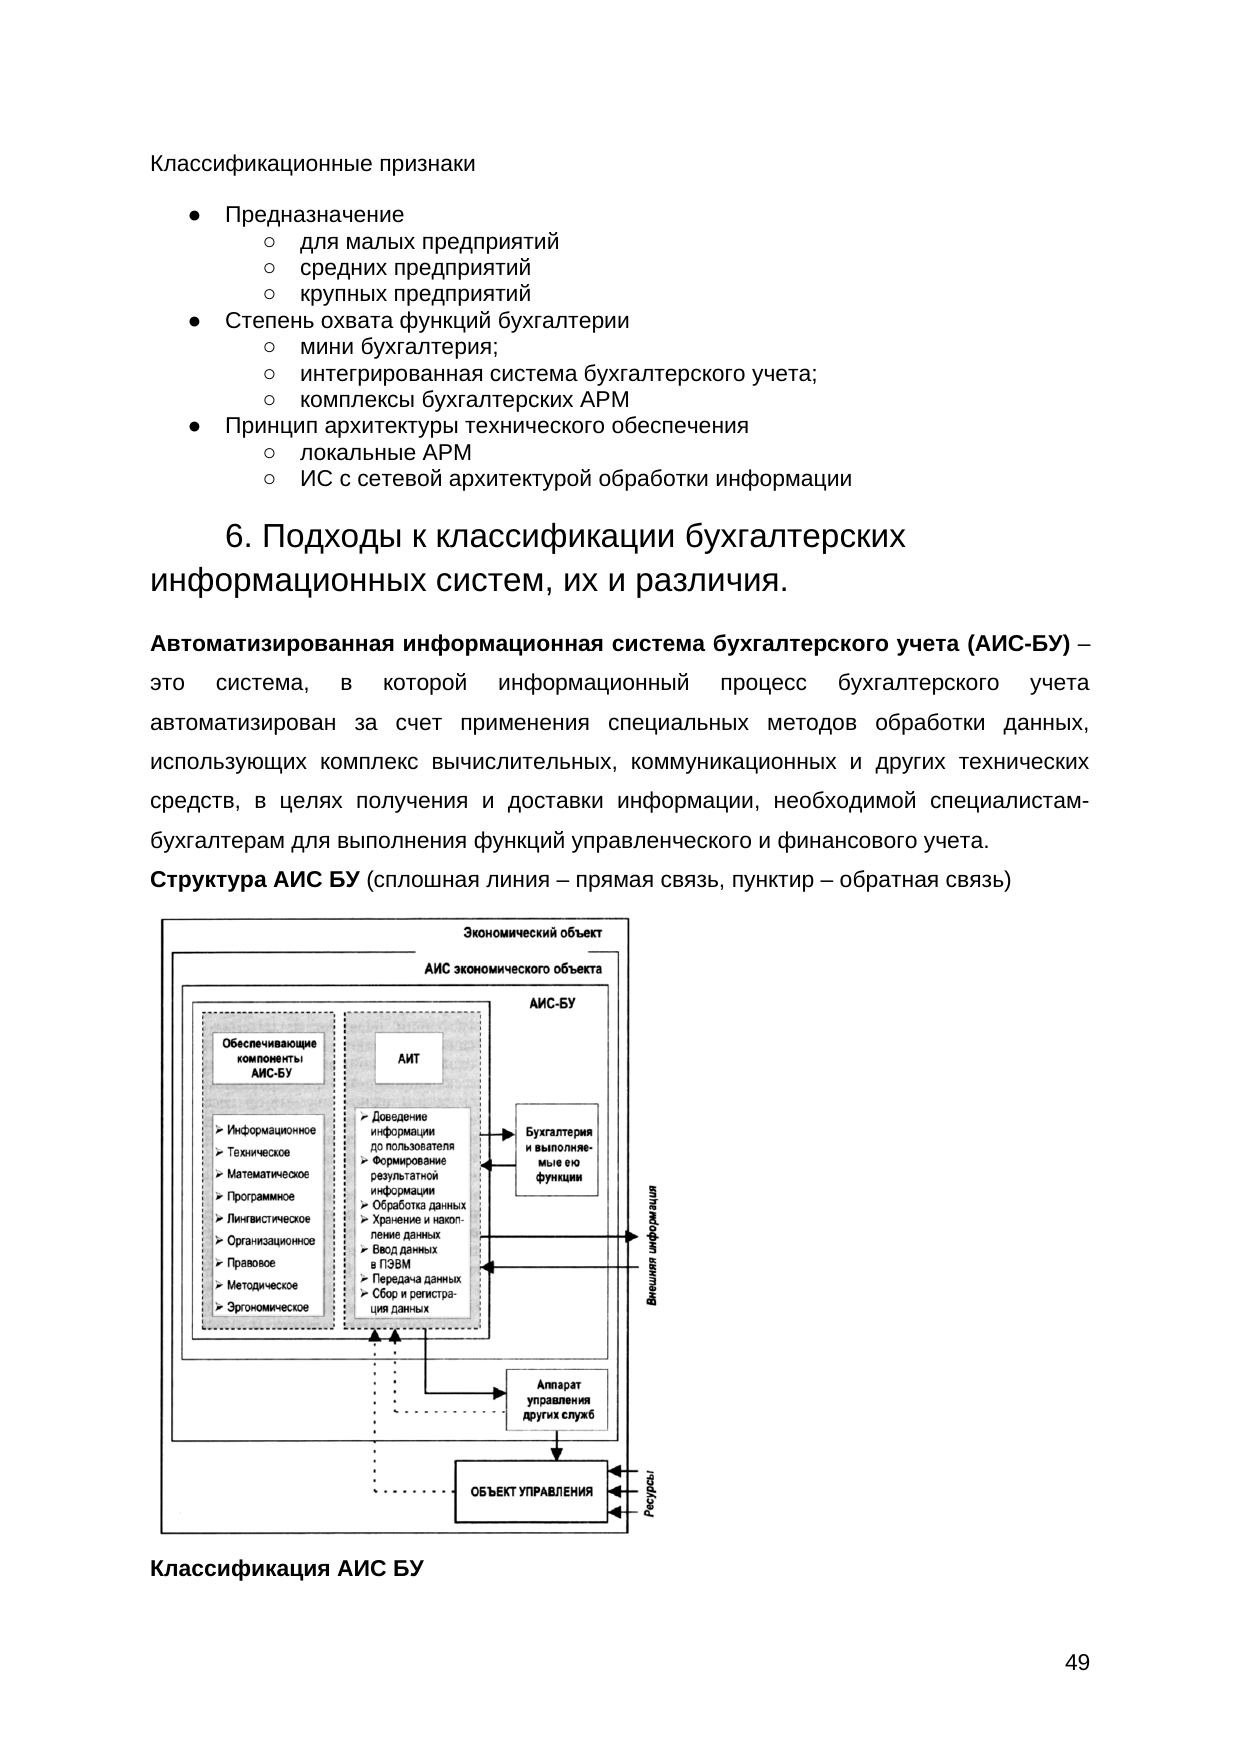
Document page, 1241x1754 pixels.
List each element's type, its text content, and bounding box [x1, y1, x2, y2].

text Структура АИС БУ (сплошная линия – прямая связь, пунктир – обратная связь) [150, 866, 1090, 893]
list для малых предприятий [262, 228, 1090, 254]
list Степень охвата функций бухгалтерии [187, 307, 1090, 333]
subtitle 6. Подходы к классификации бухгалтерских информационных систем, их и различия. [150, 516, 1090, 599]
text Классификационные признаки [150, 150, 1090, 176]
text Автоматизированная информационная система бухгалтерского учета (АИС-БУ) – это система, в которой информационный процесс бухгалтерского учета автоматизирован за счет применения специальных методов обработки данных, использующих комплекс вычислительных, коммуникационных и других технических средств, в целях получения и доставки информации, необходимой специалистам-бухгалтерам для выполнения функций управленческого и финансового учета. [150, 629, 1090, 853]
list локальные АРМ [262, 438, 1090, 465]
picture [150, 906, 664, 1543]
list крупных предприятий [262, 280, 1090, 307]
list ИС с сетевой архитектурой обработки информации [262, 465, 1090, 491]
list комплексы бухгалтерских АРМ [262, 386, 1090, 412]
list Принцип архитектуры технического обеспечения [187, 412, 1090, 438]
list средних предприятий [262, 254, 1090, 280]
list Предназначение [187, 201, 1090, 228]
text Классификация АИС БУ [150, 1555, 1090, 1582]
list интегрированная система бухгалтерского учета; [262, 359, 1090, 386]
list мини бухгалтерия; [262, 333, 1090, 359]
